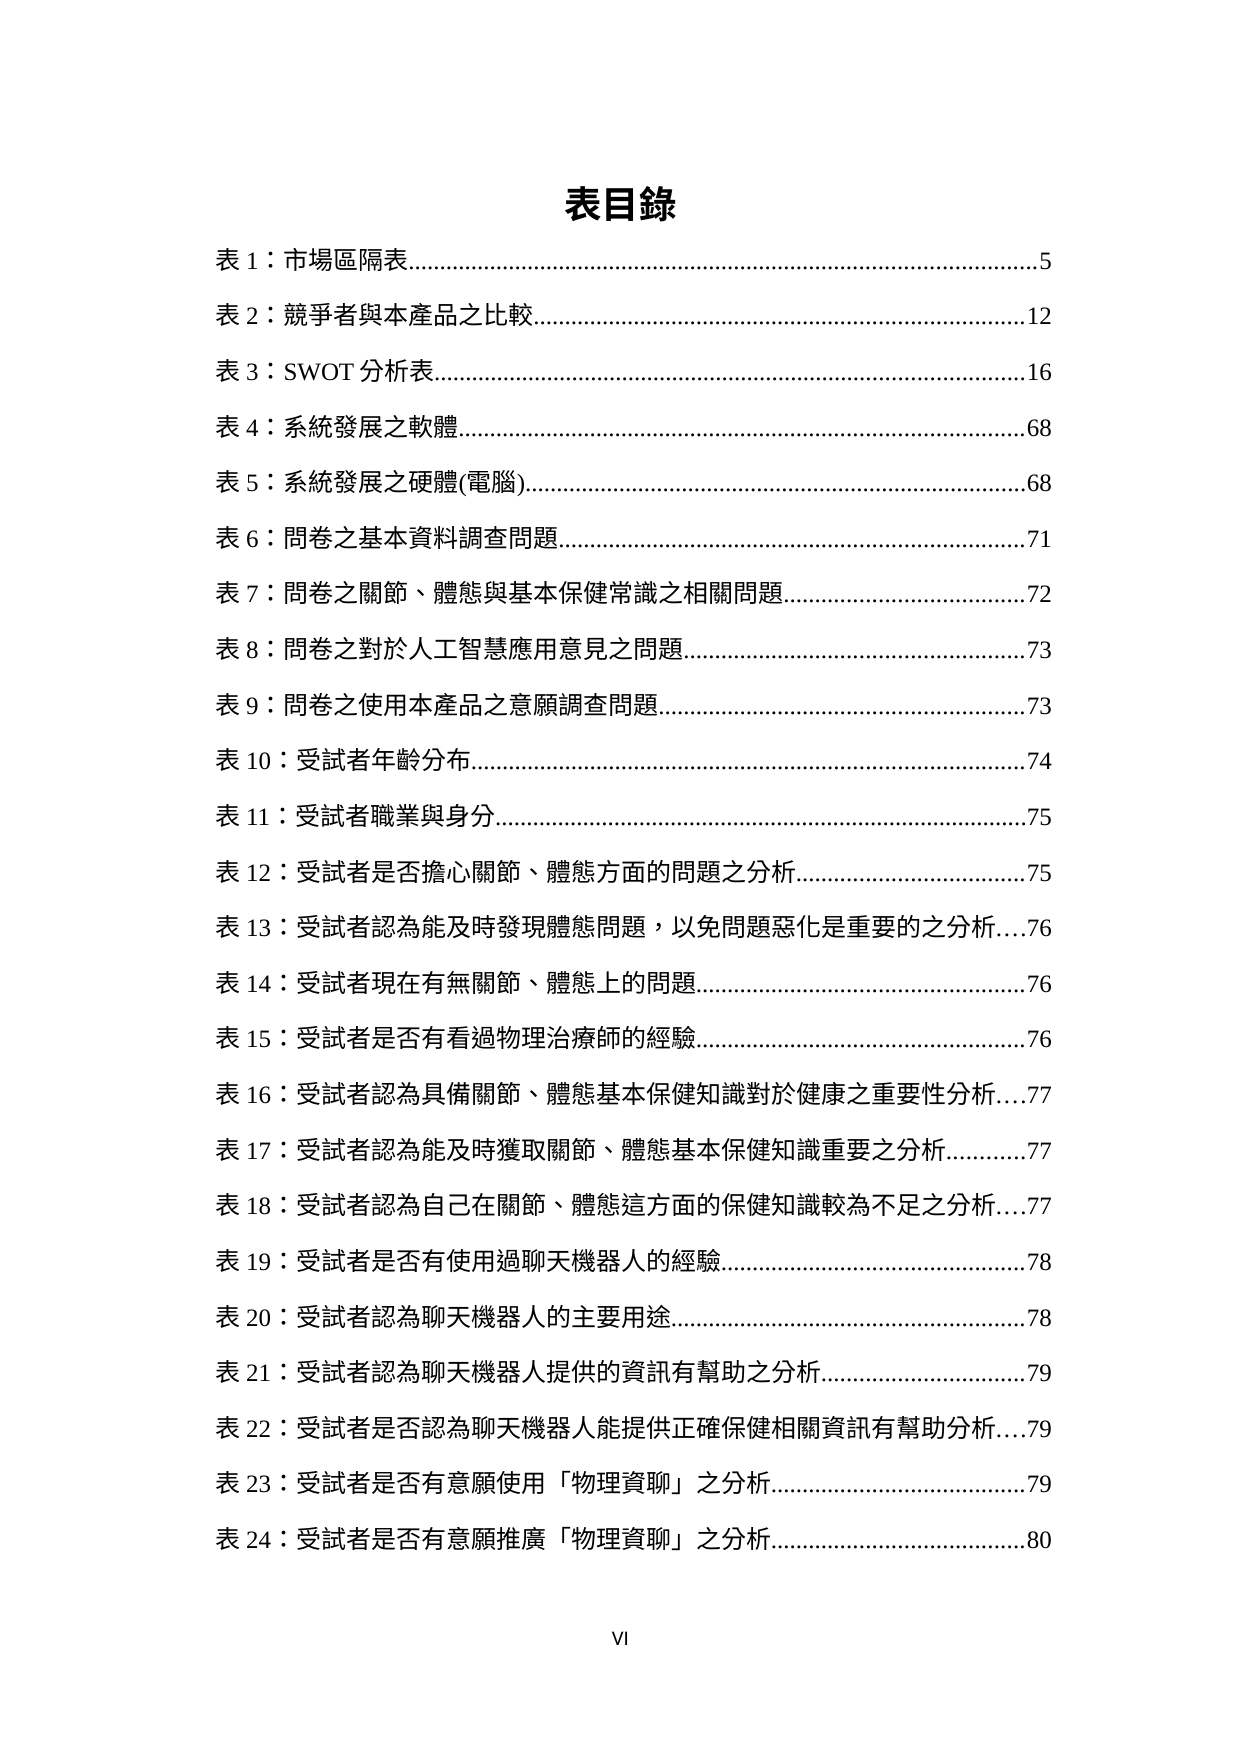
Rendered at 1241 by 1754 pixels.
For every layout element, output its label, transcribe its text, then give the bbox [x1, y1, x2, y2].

text 表 1：市場區隔表 5 [215, 239, 1053, 277]
text 表目錄 [187, 164, 1053, 239]
text 表 21：受試者認為聊天機器人提供的資訊有幫助之分析 79 [215, 1352, 1053, 1389]
text 表 8：問卷之對於人工智慧應用意見之問題 73 [215, 629, 1053, 666]
text 表 2：競爭者與本產品之比較 12 [215, 295, 1053, 333]
text 表 4：系統發展之軟體 68 [215, 406, 1053, 444]
text 表 6：問卷之基本資料調查問題 71 [215, 518, 1053, 555]
text 表 3：SWOT分析表 16 [215, 351, 1053, 388]
text 表 7：問卷之關節、體態與基本保健常識之相關問題 72 [215, 573, 1053, 611]
text 表 5：系統發展之硬體(電腦) 68 [215, 462, 1053, 499]
text 表 17：受試者認為能及時獲取關節、體態基本保健知識重要之分析 77 [215, 1129, 1053, 1167]
text 表 14：受試者現在有無關節、體態上的問題 76 [215, 963, 1053, 1000]
text 表 10：受試者年齡分布 74 [215, 740, 1053, 778]
text 表 19：受試者是否有使用過聊天機器人的經驗 78 [215, 1241, 1053, 1278]
text 表 22：受試者是否認為聊天機器人能提供正確保健相關資訊有幫助分析 79 [215, 1408, 1053, 1445]
text 表 15：受試者是否有看過物理治療師的經驗 76 [215, 1018, 1053, 1056]
text 表 13：受試者認為能及時發現體態問題，以免問題惡化是重要的之分析 76 [215, 907, 1053, 944]
text 表 16：受試者認為具備關節、體態基本保健知識對於健康之重要性分析 77 [215, 1074, 1053, 1111]
text 表 24：受試者是否有意願推廣「物理資聊」之分析 80 [215, 1519, 1053, 1556]
text 表 12：受試者是否擔心關節、體態方面的問題之分析 75 [215, 851, 1053, 889]
text 表 23：受試者是否有意願使用「物理資聊」之分析 79 [215, 1463, 1053, 1501]
text 表 9：問卷之使用本產品之意願調查問題 73 [215, 684, 1053, 722]
text 表 11：受試者職業與身分 75 [215, 796, 1053, 833]
text 表 18：受試者認為自己在關節、體態這方面的保健知識較為不足之分析 77 [215, 1185, 1053, 1223]
text 表 20：受試者認為聊天機器人的主要用途 78 [215, 1296, 1053, 1334]
